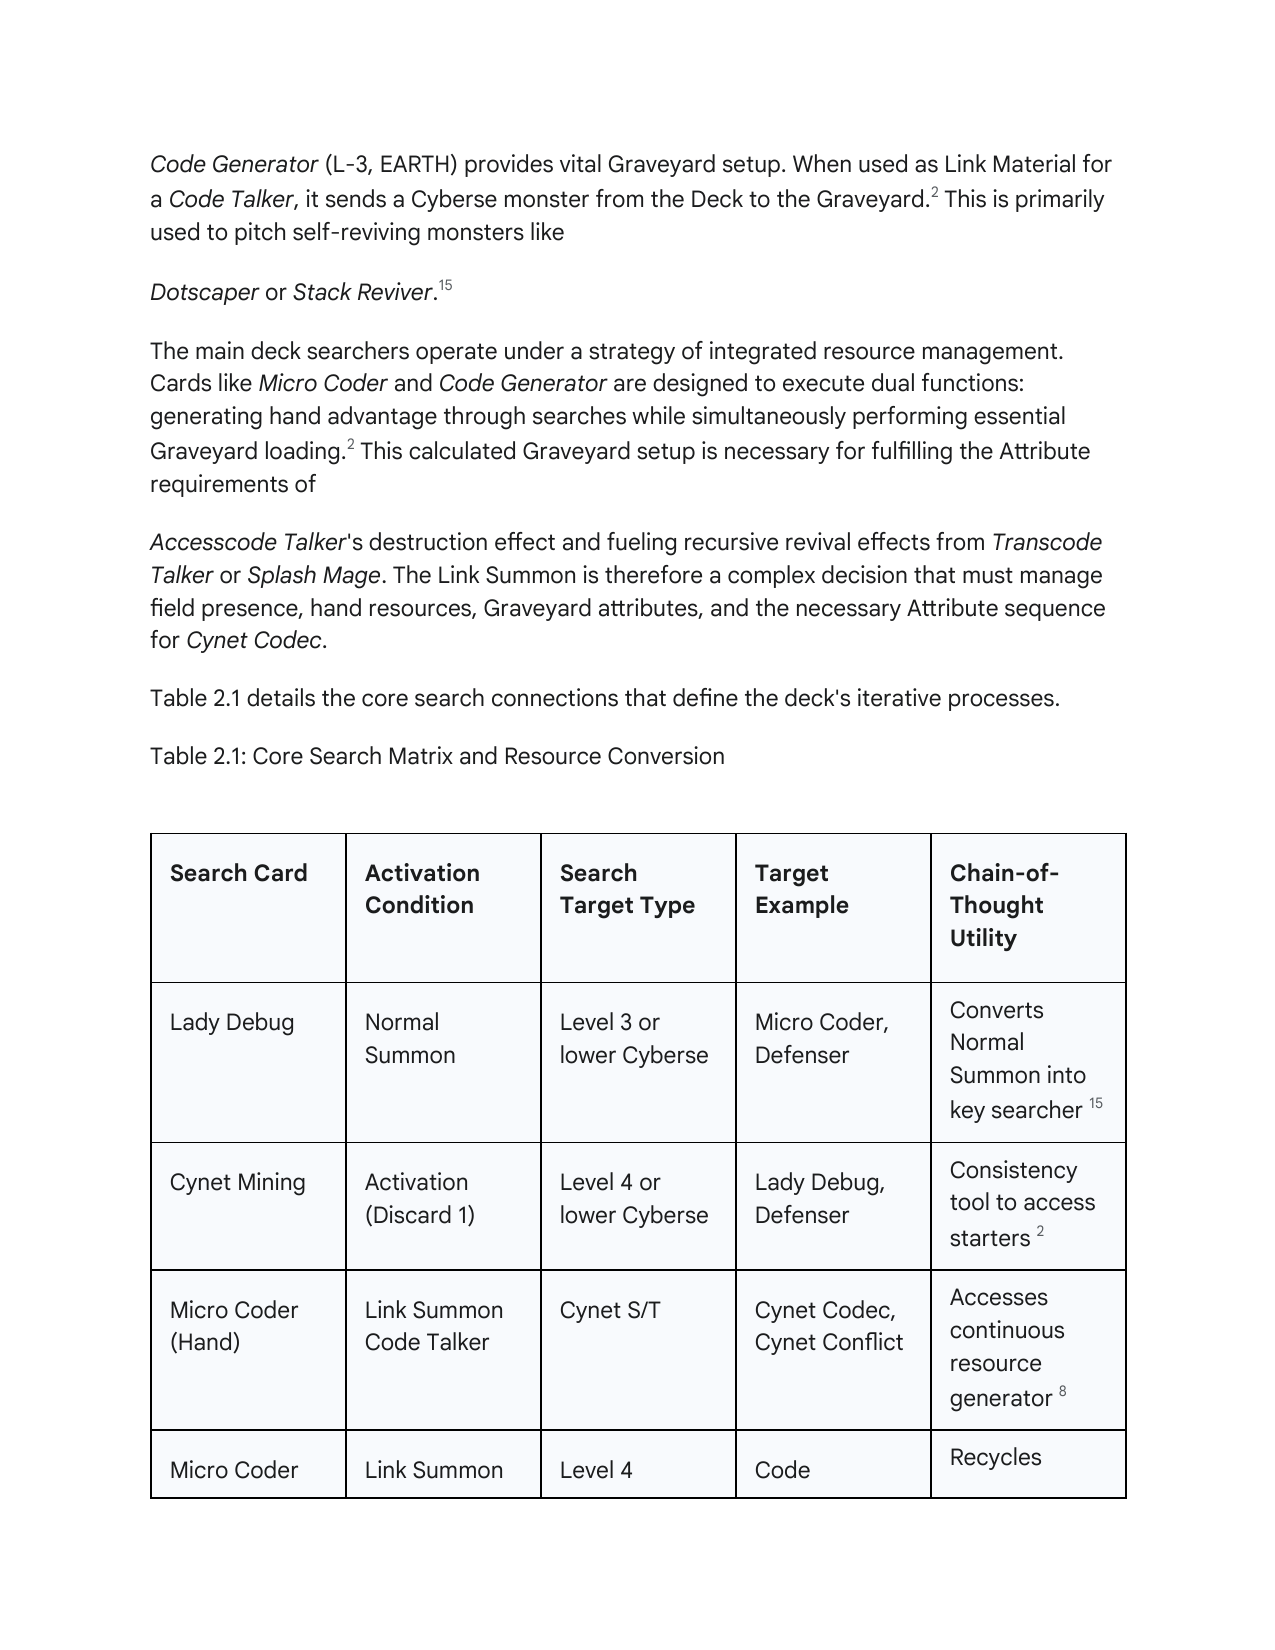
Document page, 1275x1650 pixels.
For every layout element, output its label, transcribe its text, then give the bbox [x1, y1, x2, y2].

table_header Search Card [152, 834, 345, 982]
table_cell Normal Summon [347, 983, 540, 1142]
table_header Chain-of-Thought Utility [932, 834, 1125, 982]
table_cell Level 4 Cyberse [542, 1431, 735, 1497]
table_cell Micro Coder (Hand) [152, 1271, 345, 1429]
table_cell Level 3 or lower Cyberse [542, 983, 735, 1142]
table_cell Converts Normal Summon into key searcher 15 [932, 983, 1125, 1142]
table_cell Micro Coder, Defenser [737, 983, 930, 1142]
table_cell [737, 1431, 930, 1497]
text Dotscaper or Stack Reviver.15 [150, 276, 1125, 307]
table_cell Cynet S/T [542, 1271, 735, 1429]
table_cell Link Summon Code Talker [347, 1271, 540, 1429]
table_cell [347, 1431, 540, 1497]
text The main deck searchers operate under a strategy of integrated resource management. Cards like Micro Coder and Code Generator are designed to execute dual functions: generating hand advantage through searches while simultaneously performing essential Graveyard loading.2 This calculated Graveyard setup is necessary for fulfilling the Attribute requirements of [150, 337, 1125, 499]
table_cell Consistency tool to access starters 2 [932, 1143, 1125, 1269]
table_header Activation Condition [347, 834, 540, 982]
table_header Target Example [737, 834, 930, 982]
table_cell Lady Debug [152, 983, 345, 1142]
table_cell Cynet Codec, Cynet Conflict [737, 1271, 930, 1429]
text Accesscode Talker's destruction effect and fueling recursive revival effects from Transcode Talker or Splash Mage. The Link Summon is therefore a complex decision that must manage field presence, hand resources, Graveyard attributes, and the necessary Attribute sequence for Cynet Codec. [150, 528, 1125, 655]
text Table 2.1 details the core search connections that define the deck's iterative processes. [150, 684, 1125, 713]
table_cell Cynet Mining [152, 1143, 345, 1269]
table_cell Level 4 or lower Cyberse [542, 1143, 735, 1269]
table_header Search Target Type [542, 834, 735, 982]
text Code Generator (L-3, EARTH) provides vital Graveyard setup. When used as Link Material for a Code Talker, it sends a Cyberse monster from the Deck to the Graveyard.2 This is primarily used to pitch self-reviving monsters like [150, 150, 1125, 247]
table_cell Lady Debug, Defenser [737, 1143, 930, 1269]
text Table 2.1: Core Search Matrix and Resource Conversion [150, 742, 1125, 771]
table_cell Accesses continuous resource generator 8 [932, 1271, 1125, 1429]
table_cell Activation (Discard 1) [347, 1143, 540, 1269]
table_cell Micro Coder (Field) [152, 1431, 345, 1497]
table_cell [932, 1431, 1125, 1497]
